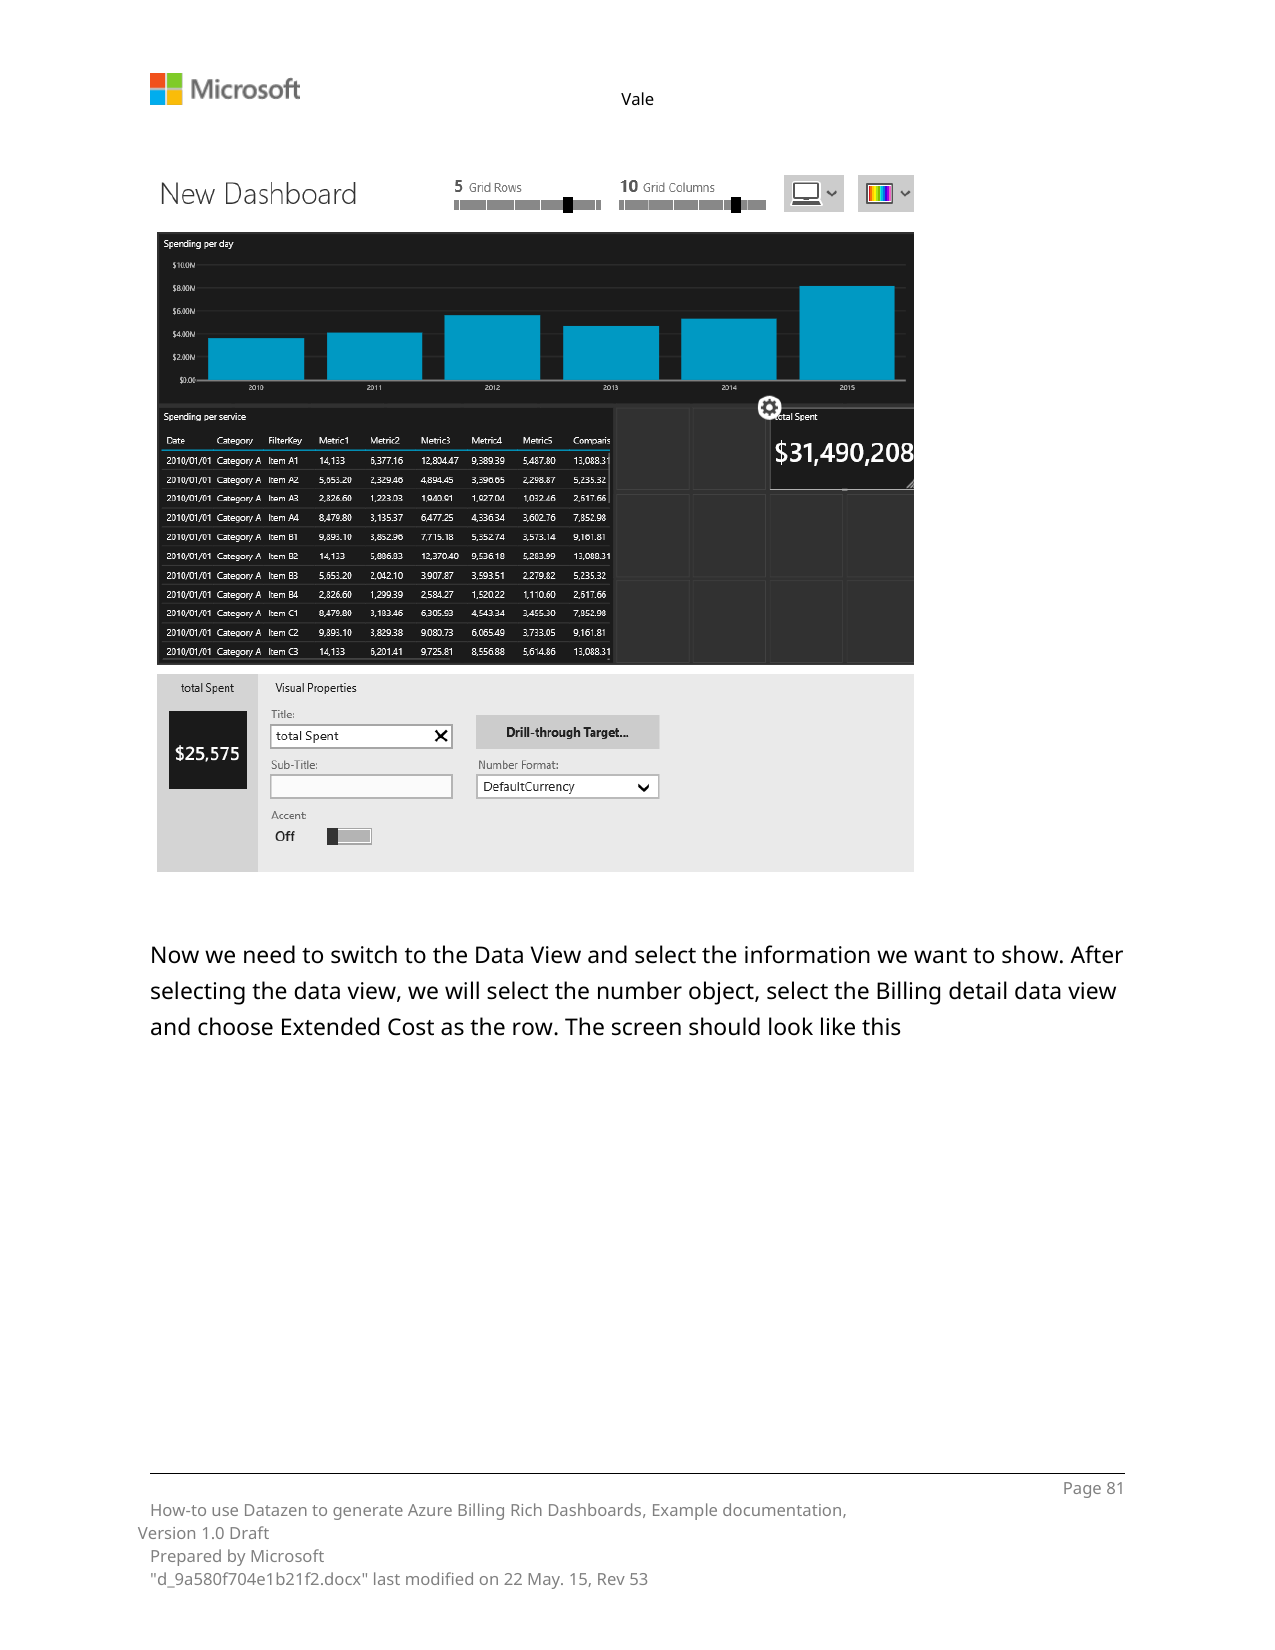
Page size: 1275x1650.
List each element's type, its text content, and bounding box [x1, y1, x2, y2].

picture [150, 73, 300, 106]
picture [150, 150, 914, 874]
text Now we need to switch to the Data View and select the information we want to show. After selecting the data view, we will select the number object, select the Billing detail data view and choose Extended Cost as the row. The screen should look like this [150, 939, 1125, 1042]
